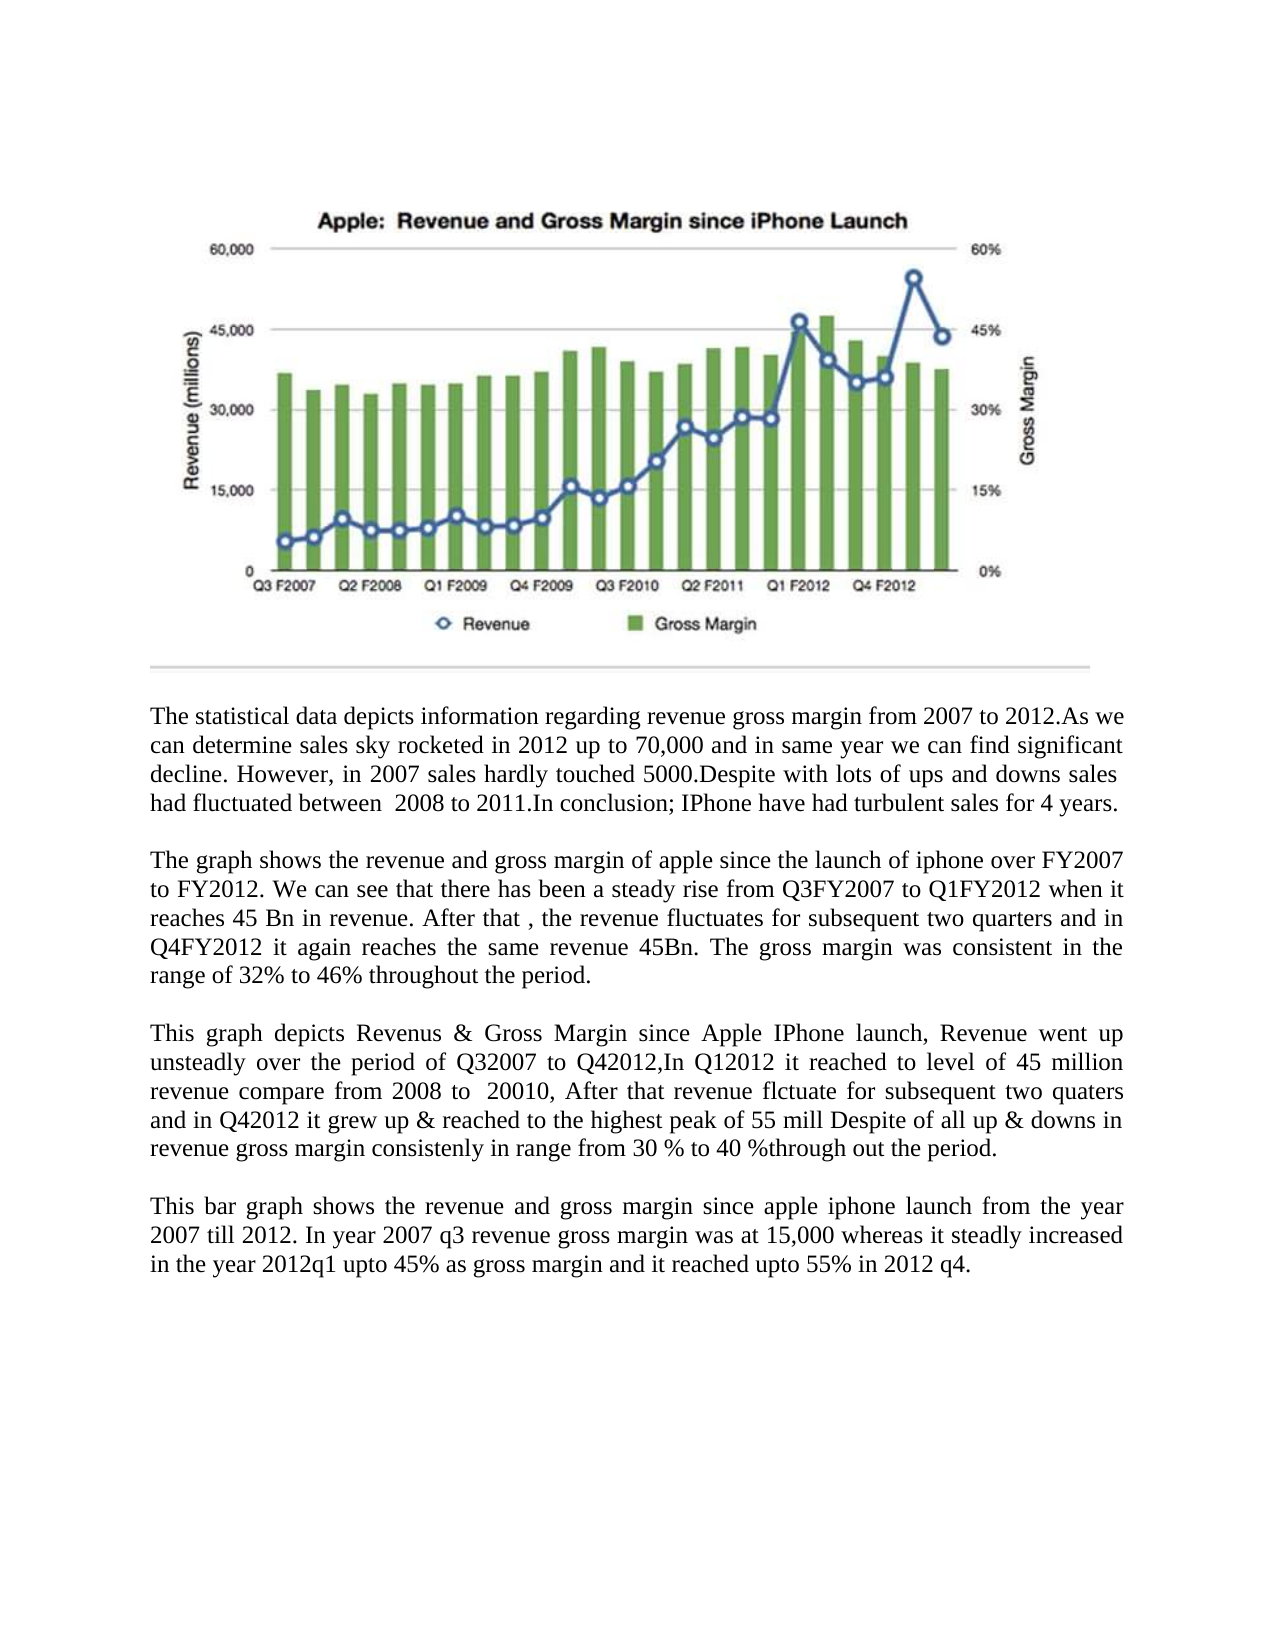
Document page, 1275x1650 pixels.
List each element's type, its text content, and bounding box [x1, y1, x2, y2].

picture [150, 150, 1091, 673]
text This graph depicts Revenus & Gross Margin since Apple IPhone launch, Revenue went up unsteadly over the period of Q32007 to Q42012,In Q12012 it reached to level of 45 million revenue compare from 2008 to 20010, After that revenue flctuate for subsequent two quaters and in Q42012 it grew up & reached to the highest peak of 55 mill Despite of all up & downs in revenue gross margin consistenly in range from 30 % to 40 %through out the period. [150, 1018, 1125, 1162]
text The graph shows the revenue and gross margin of apple since the launch of iphone over FY2007 to FY2012. We can see that there has been a steady rise from Q3FY2007 to Q1FY2012 when it reaches 45 Bn in revenue. After that , the revenue fluctuates for subsequent two quarters and in Q4FY2012 it again reaches the same revenue 45Bn. The gross margin was consistent in the range of 32% to 46% throughout the period. [150, 846, 1125, 989]
text The statistical data depicts information regarding revenue gross margin from 2007 to 2012.As we can determine sales sky rocketed in 2012 up to 70,000 and in same year we can find significant decline. However, in 2007 sales hardly touched 5000.Despite with lots of ups and downs sales had fluctuated between 2008 to 2011.In conclusion; IPhone have had turbulent sales for 4 years. [150, 701, 1125, 816]
text This bar graph shows the revenue and gross margin since apple iphone launch from the year 2007 till 2012. In year 2007 q3 revenue gross margin was at 15,000 whereas it steadly increased in the year 2012q1 upto 45% as gross margin and it reached upto 55% in 2012 q4. [150, 1191, 1125, 1278]
